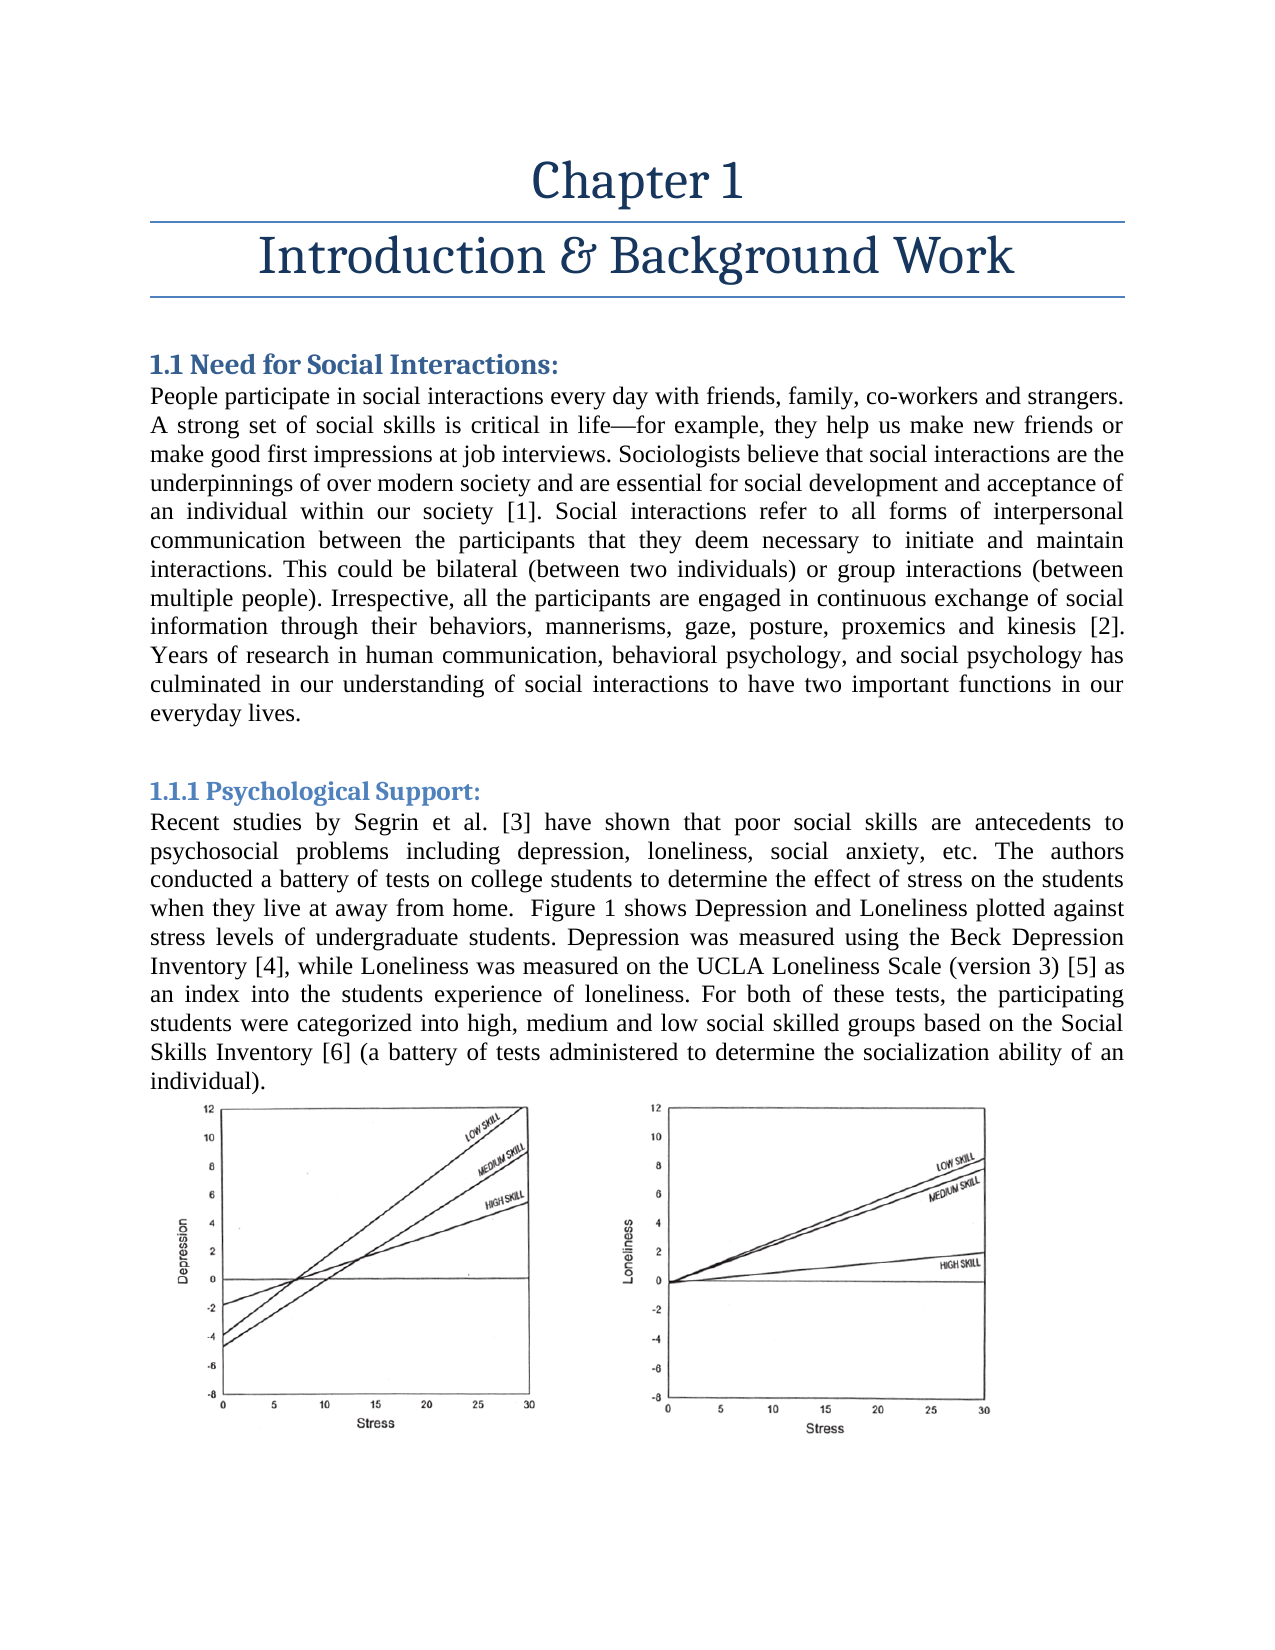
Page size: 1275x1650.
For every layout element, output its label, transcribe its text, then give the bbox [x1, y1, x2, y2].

title Chapter 1 [150, 150, 1125, 221]
text People participate in social interactions every day with friends, family, co-workers and strangers. A strong set of social skills is critical in life—for example, they help us make new friends or make good first impressions at job interviews. Sociologists believe that social interactions are the underpinnings of over modern society and are essential for social development and acceptance of an individual within our society [1]. Social interactions refer to all forms of interpersonal communication between the participants that they deem necessary to initiate and maintain interactions. This could be bilateral (between two individuals) or group interactions (between multiple people). Irrespective, all the participants are engaged in continuous exchange of social information through their behaviors, mannerisms, gaze, posture, proxemics and kinesis [2]. Years of research in human communication, behavioral psychology, and social psychology has culminated in our understanding of social interactions to have two important functions in our everyday lives. [150, 381, 1125, 726]
subtitle 1.1.1 Psychological Support: [150, 776, 1125, 807]
picture [616, 1094, 998, 1443]
picture [172, 1094, 545, 1434]
subtitle 1.1 Need for Social Interactions: [150, 348, 1125, 381]
text Recent studies by Segrin et al. have shown that poor social skills are antecedents to psychosocial problems including depression, loneliness, social anxiety, etc. The authors conducted a battery of tests on college students to determine the effect of stress on the students when they live at away from home. Figure 1 shows Depression and Loneliness plotted against stress levels of undergraduate students. Depression was measured using the Beck Depression Inventory , while Loneliness was measured on the UCLA Loneliness Scale (version 3) as an index into the students experience of loneliness. For both of these tests, the participating students were categorized into high, medium and low social skilled groups based on the Social Skills Inventory (a battery of tests administered to determine the socialization ability of an individual). [150, 807, 1125, 1094]
title Introduction & Background Work [150, 225, 1125, 296]
